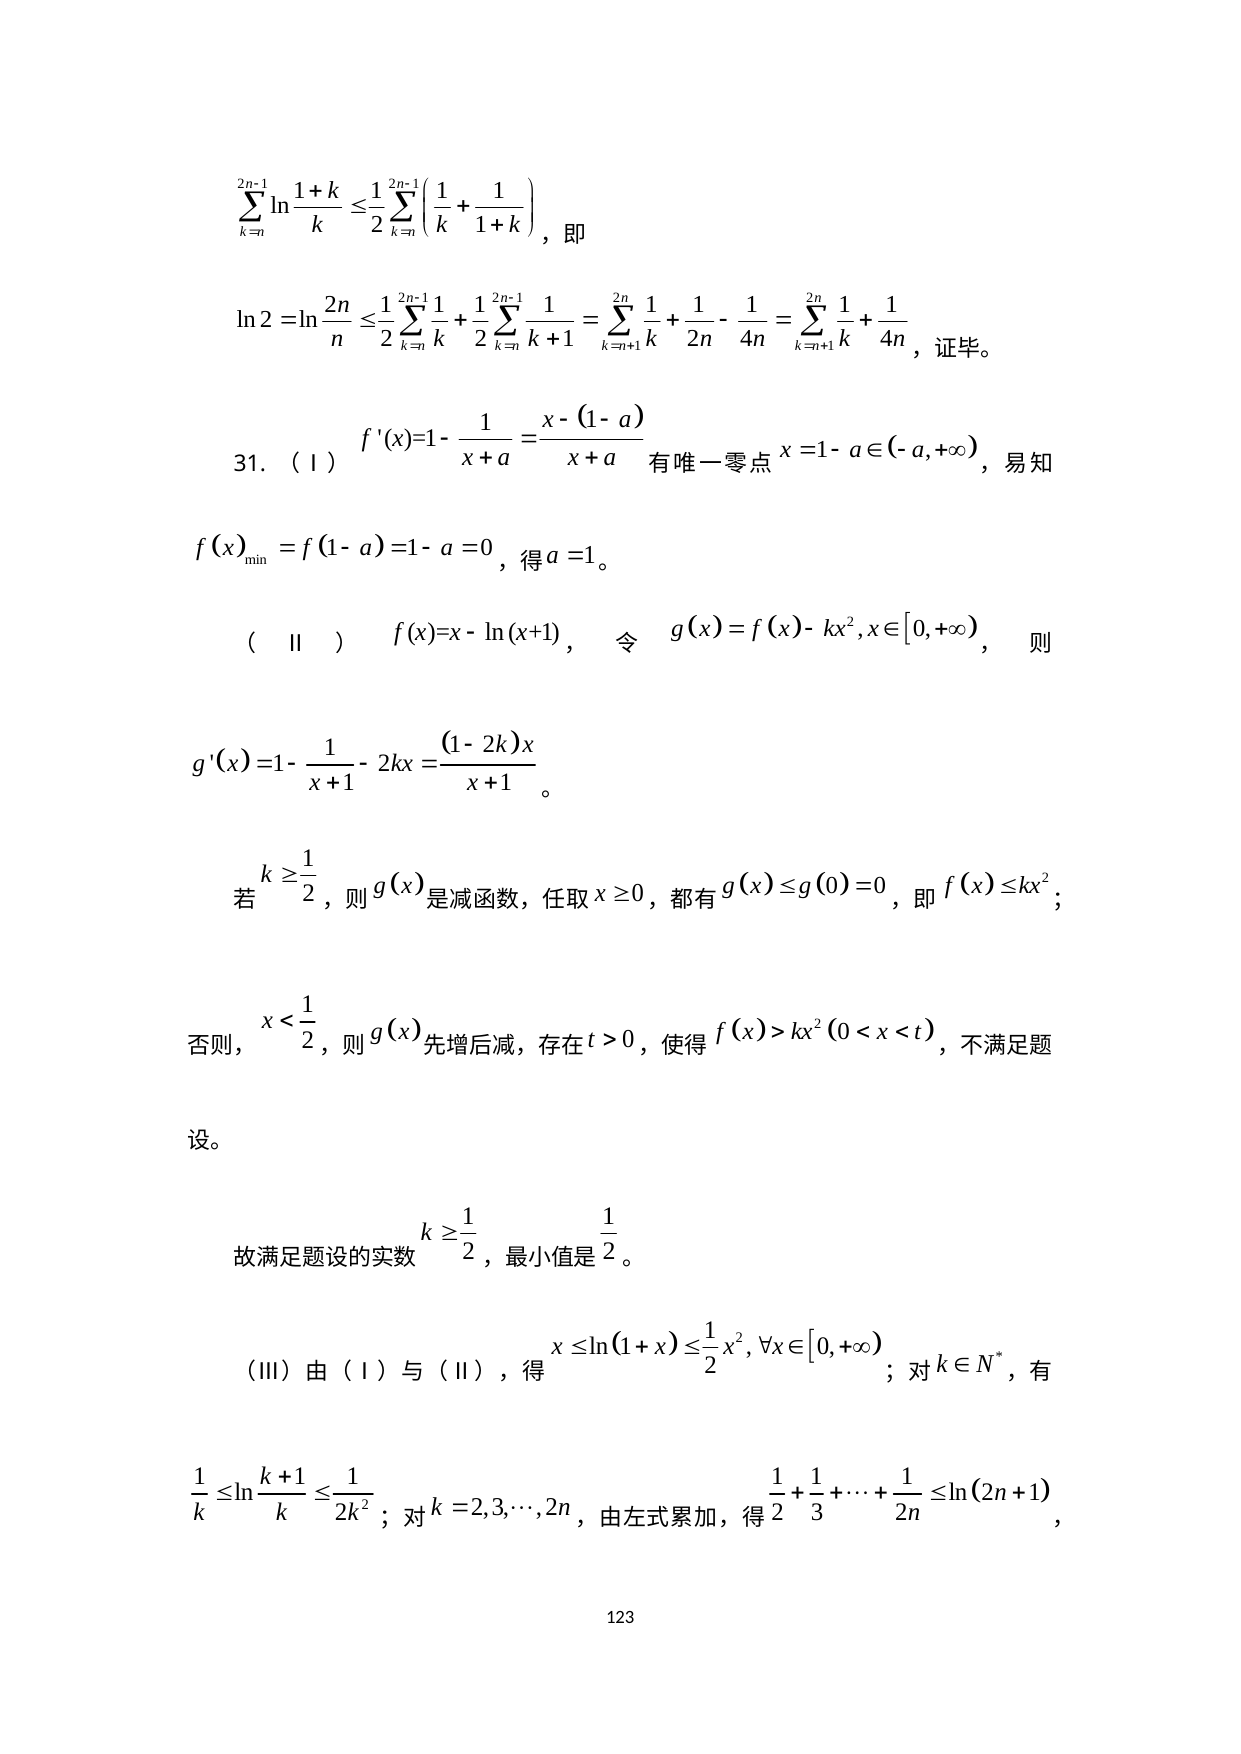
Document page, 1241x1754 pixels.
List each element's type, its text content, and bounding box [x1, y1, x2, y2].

text 31. （Ⅰ）有唯一零点，易知，得。 [187, 390, 1053, 585]
text 故满足题设的实数，最小值是。 [187, 1187, 1053, 1285]
text 若，则是减函数，任取，都有，即；否则，，则先增后减，存在，使得，不满足题设。 [187, 829, 1053, 1171]
text ，证毕。 [187, 276, 1053, 373]
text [187, 1301, 1053, 1545]
text ，即 [187, 162, 1053, 259]
text （Ⅱ），令，则。 [187, 602, 1053, 813]
